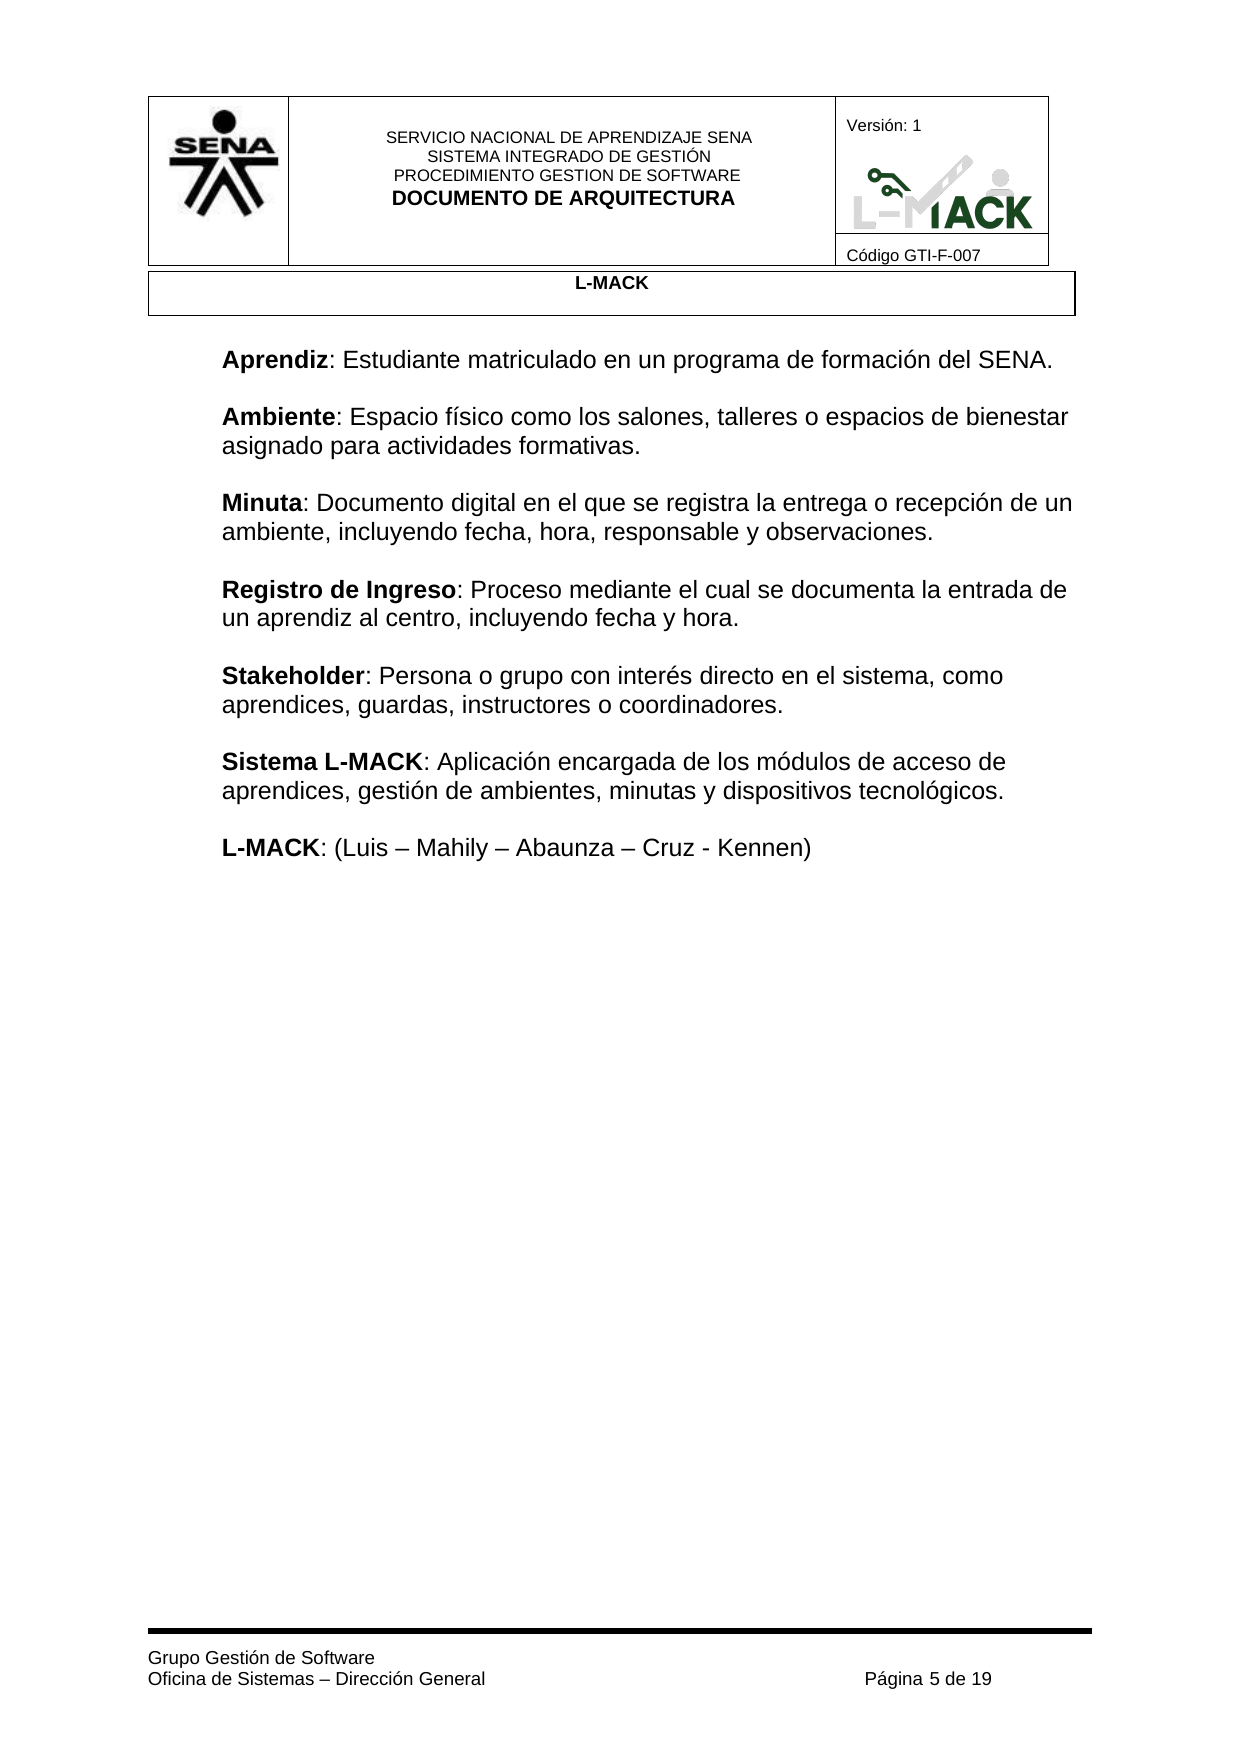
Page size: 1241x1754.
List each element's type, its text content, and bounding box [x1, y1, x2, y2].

text L-MACK: (Luis – Mahily – Abaunza – Cruz - Kennen) [222, 833, 1092, 862]
text Minuta: Documento digital en el que se registra la entrega o recepción de un ambiente, incluyendo fecha, hora, responsable y observaciones. [222, 488, 1092, 575]
text Ambiente: Espacio físico como los salones, talleres o espacios de bienestar asignado para actividades formativas. [222, 402, 1092, 488]
picture [167, 106, 281, 221]
text Sistema L-MACK: Aplicación encargada de los módulos de acceso de aprendices, gestión de ambientes, minutas y dispositivos tecnológicos. [222, 747, 1092, 805]
text Aprendiz: Estudiante matriculado en un programa de formación del SENA. [222, 345, 1092, 402]
text Registro de Ingreso: Proceso mediante el cual se documenta la entrada de un aprendiz al centro, incluyendo fecha y hora. [222, 575, 1092, 661]
picture [846, 149, 1036, 233]
text Stakeholder: Persona o grupo con interés directo en el sistema, como aprendices, guardas, instructores o coordinadores. [222, 661, 1092, 747]
